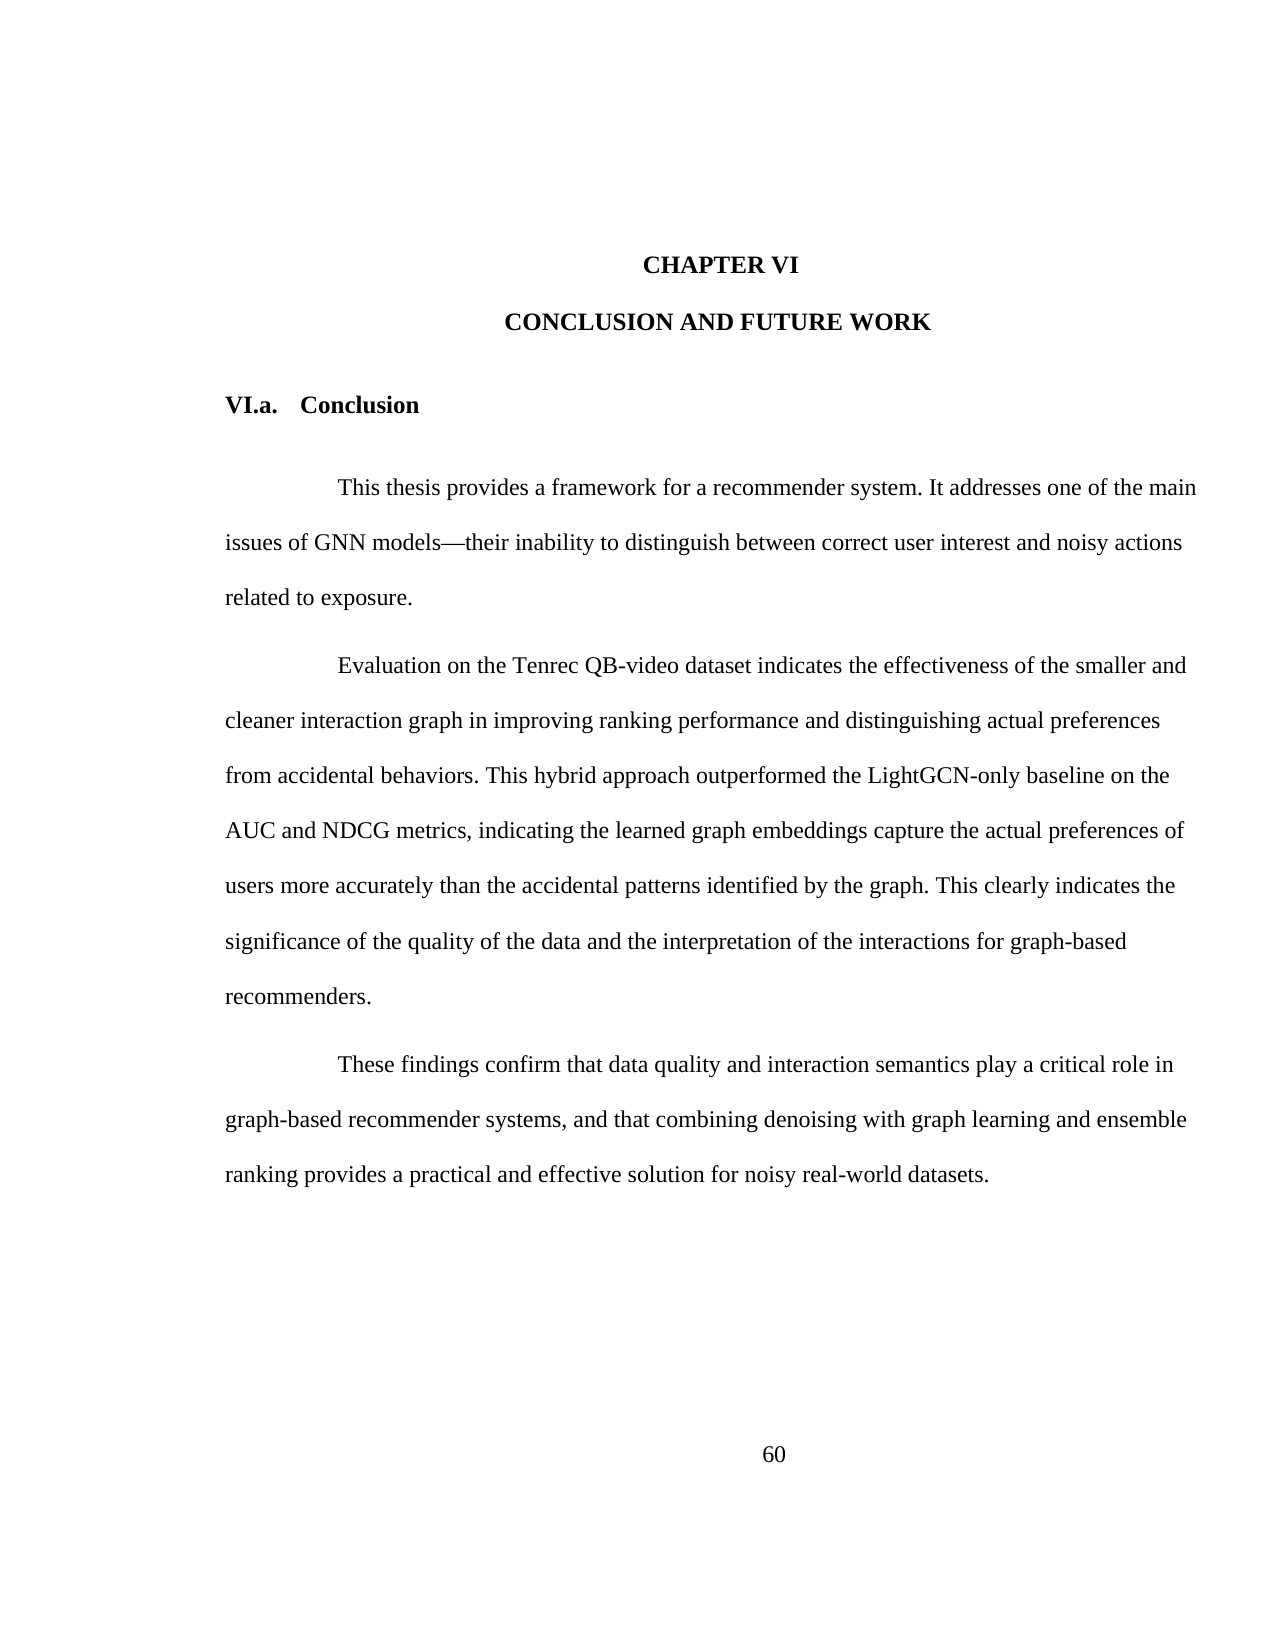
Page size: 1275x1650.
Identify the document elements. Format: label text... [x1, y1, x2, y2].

subtitle CONCLUSION AND FUTURE WORK [225, 250, 1210, 336]
text This thesis provides a framework for a recommender system. It addresses one of the main issues of GNN models—their inability to distinguish between correct user interest and noisy actions related to exposure. [225, 472, 1210, 611]
subtitle Conclusion [225, 390, 1210, 419]
text Evaluation on the Tenrec QB-video dataset indicates the effectiveness of the smaller and cleaner interaction graph in improving ranking performance and distinguishing actual preferences from accidental behaviors. This hybrid approach outperformed the LightGCN-only baseline on the AUC and NDCG metrics, indicating the learned graph embeddings capture the actual preferences of users more accurately than the accidental patterns identified by the graph. This clearly indicates the significance of the quality of the data and the interpretation of the interactions for graph-based recommenders. [225, 651, 1210, 1009]
text These findings confirm that data quality and interaction semantics play a critical role in graph-based recommender systems, and that combining denoising with graph learning and ensemble ranking provides a practical and effective solution for noisy real-world datasets. [225, 1049, 1210, 1188]
